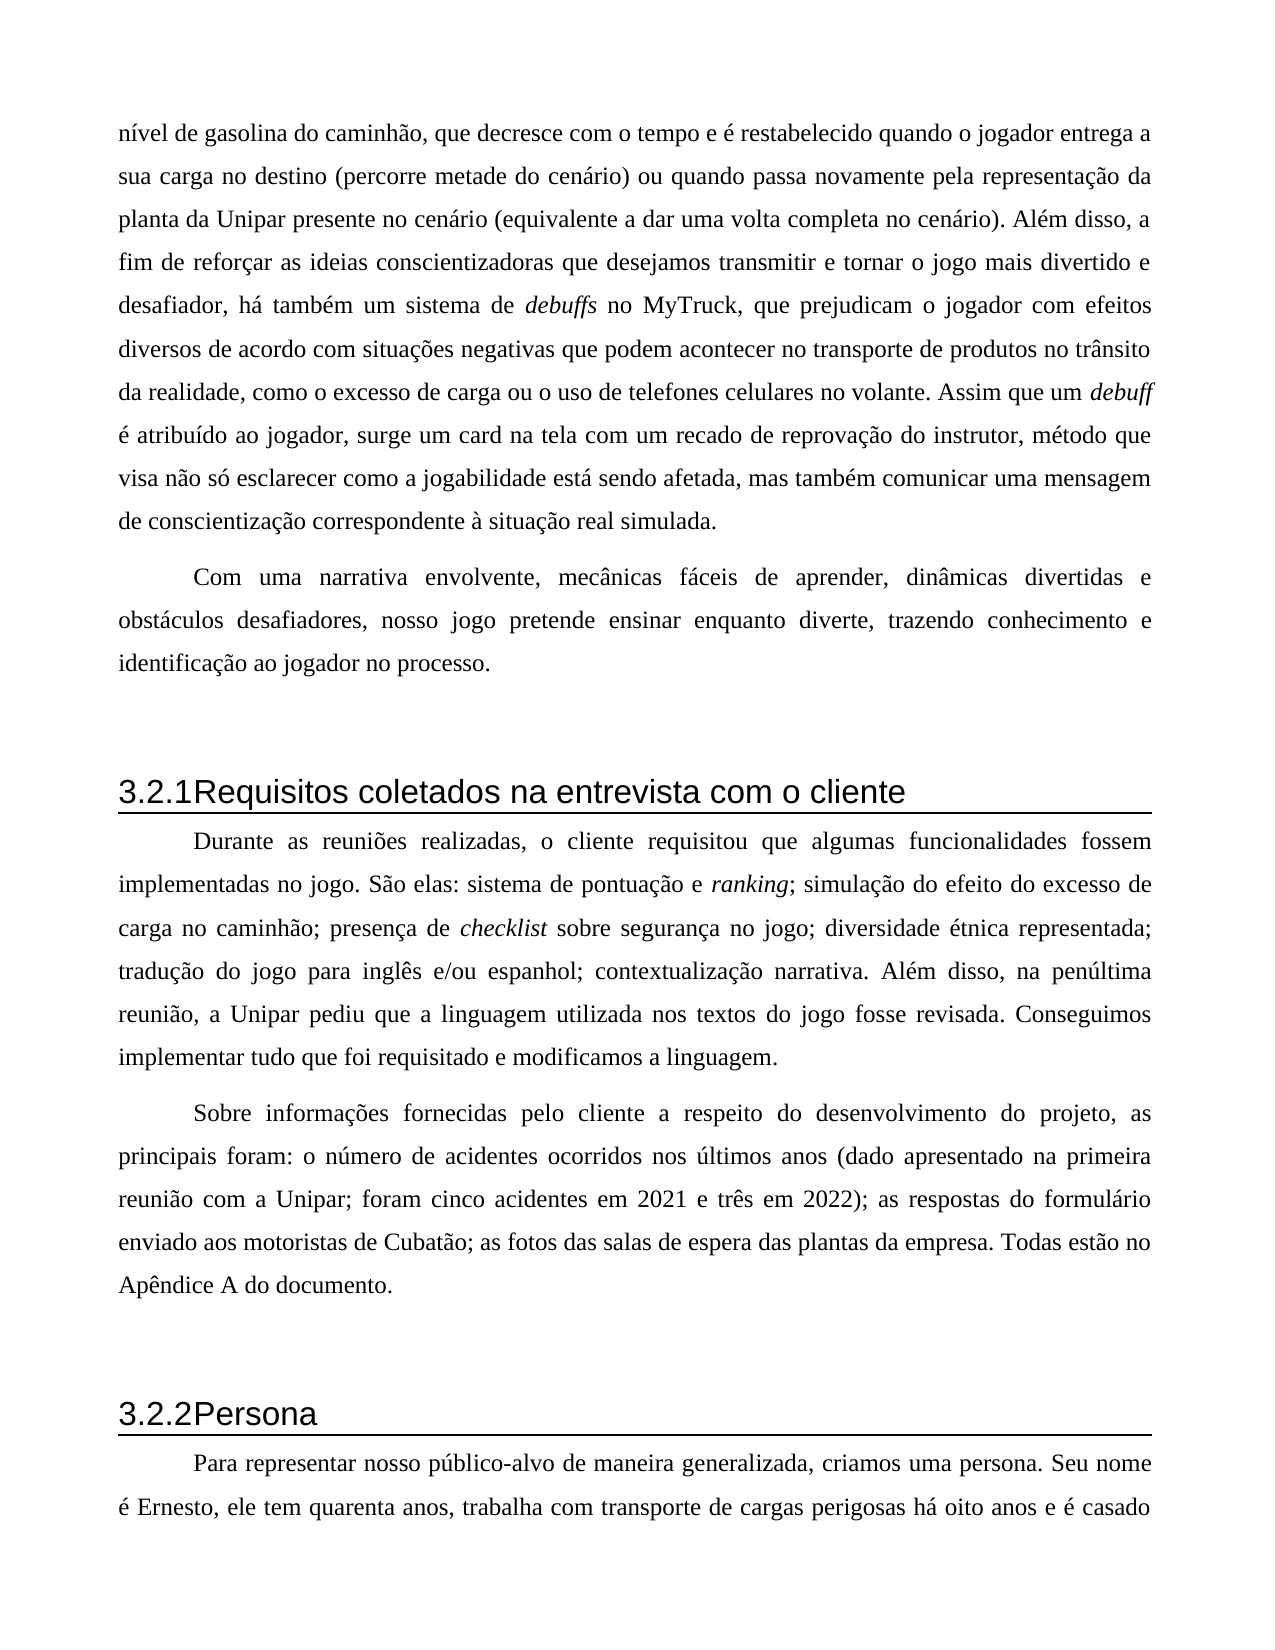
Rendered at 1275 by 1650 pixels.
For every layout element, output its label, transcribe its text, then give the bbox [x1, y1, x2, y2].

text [118, 118, 1152, 535]
subtitle Persona [118, 1394, 1152, 1434]
text Sobre informações fornecidas pelo cliente a respeito do desenvolvimento do projeto, as principais foram: o número de acidentes ocorridos nos últimos anos (dado apresentado na primeira reunião com a Unipar; foram cinco acidentes em 2021 e três em 2022); as respostas do formulário enviado aos motoristas de Cubatão; as fotos das salas de espera das plantas da empresa. Todas estão no Apêndice A do documento. [118, 1098, 1152, 1299]
text Com uma narrativa envolvente, mecânicas fáceis de aprender, dinâmicas divertidas e obstáculos desafiadores, nosso jogo pretende ensinar enquanto diverte, trazendo conhecimento e identificação ao jogador no processo. [118, 562, 1152, 677]
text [118, 1448, 1152, 1520]
subtitle Requisitos coletados na entrevista com o cliente [118, 772, 1152, 812]
text Durante as reuniões realizadas, o cliente requisitou que algumas funcionalidades fossem implementadas no jogo. São elas: sistema de pontuação e ranking; simulação do efeito do excesso de carga no caminhão; presença de checklist sobre segurança no jogo; diversidade étnica representada; tradução do jogo para inglês e/ou espanhol; contextualização narrativa. Além disso, na penúltima reunião, a Unipar pediu que a linguagem utilizada nos textos do jogo fosse revisada. Conseguimos implementar tudo que foi requisitado e modificamos a linguagem. [118, 826, 1152, 1071]
